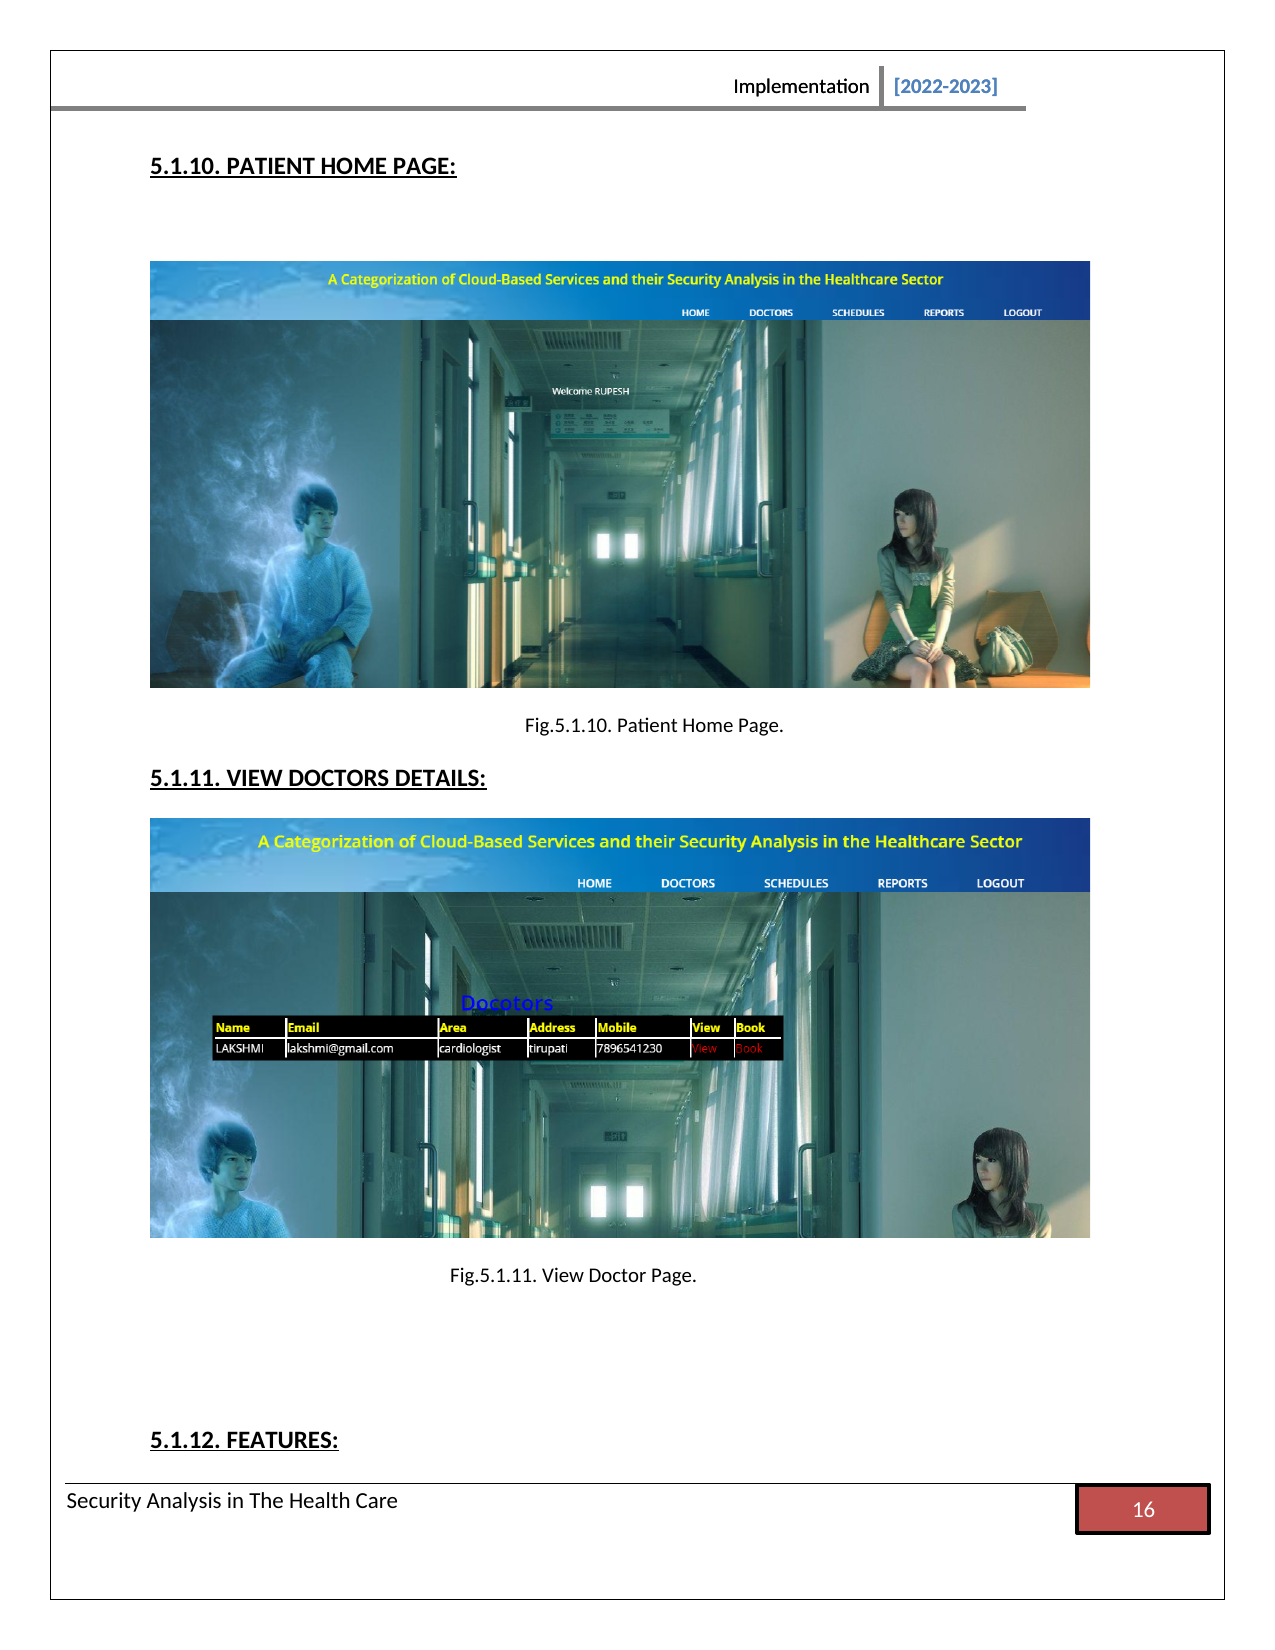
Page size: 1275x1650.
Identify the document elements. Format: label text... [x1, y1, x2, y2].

text 5.1.10. PATIENT HOME PAGE: [150, 150, 1125, 181]
picture [150, 818, 1091, 1238]
text Fig.5.1.10. Patient Home Page. [450, 712, 1125, 738]
picture [150, 261, 1091, 688]
table_header Implementation [51, 66, 879, 106]
text Fig.5.1.11. View Doctor Page. [150, 1262, 1125, 1288]
text 5.1.12. FEATURES: [150, 1424, 1125, 1454]
text 5.1.11. VIEW DOCTORS DETAILS: [150, 762, 1125, 793]
